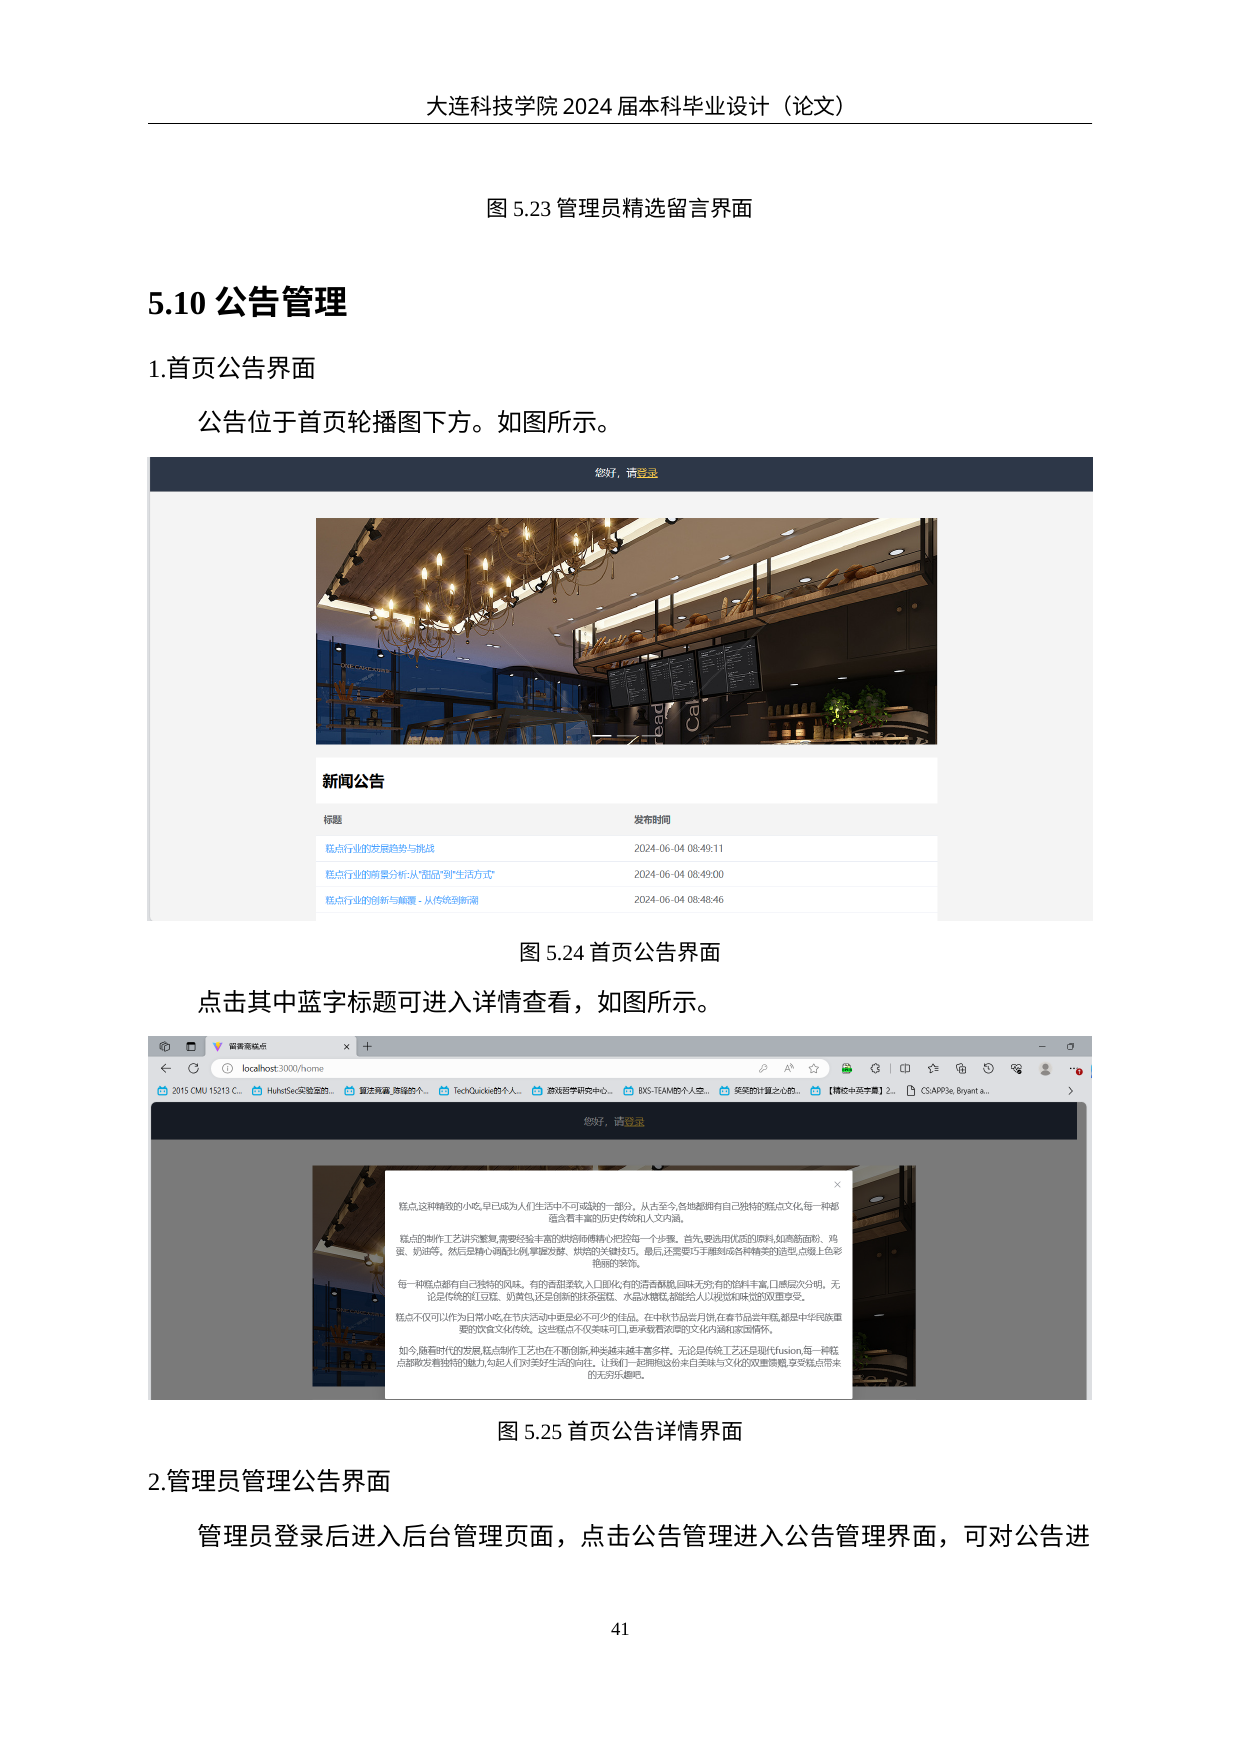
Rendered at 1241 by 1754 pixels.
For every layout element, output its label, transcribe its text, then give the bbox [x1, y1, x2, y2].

text 图5.24 首页公告界面 [148, 935, 1092, 967]
text 图5.25 首页公告详情界面 [148, 1414, 1092, 1446]
text 公告位于首页轮播图下方。如图所示。 [148, 403, 1092, 439]
text 2.管理员管理公告界面 [148, 1462, 1092, 1498]
picture [148, 1036, 1092, 1400]
subtitle 5.10 公告管理 [148, 276, 1092, 324]
text 图5.23 管理员精选留言界面 [148, 191, 1092, 222]
text 点击其中蓝字标题可进入详情查看，如图所示。 [148, 983, 1092, 1019]
picture [147, 457, 1093, 921]
text 1.首页公告界面 [148, 348, 1092, 385]
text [148, 1516, 1092, 1552]
